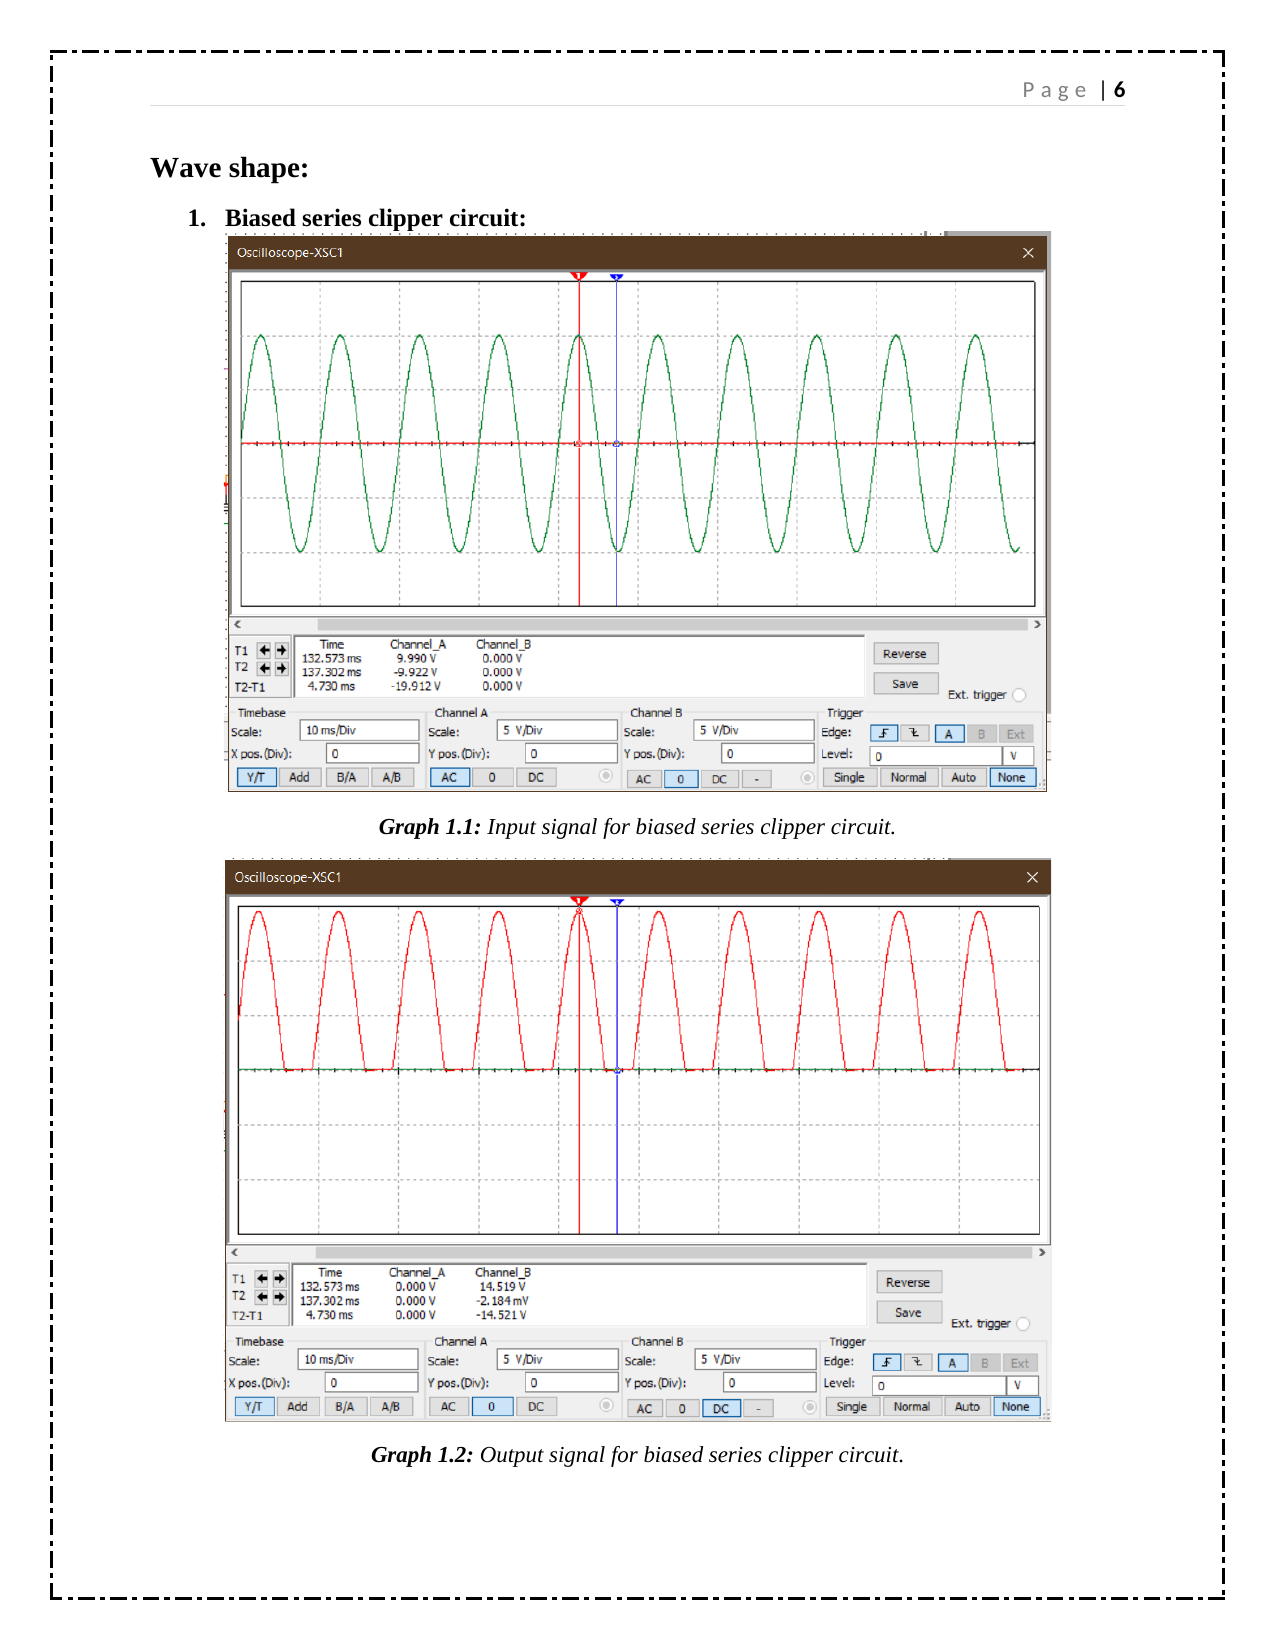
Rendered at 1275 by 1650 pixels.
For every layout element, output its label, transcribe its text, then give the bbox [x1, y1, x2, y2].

text Graph 1.2: Output signal for biased series clipper circuit. [150, 1441, 1125, 1467]
picture [223, 858, 1052, 1422]
text Wave shape: [150, 150, 1125, 183]
list Biased series clipper circuit: [187, 203, 1125, 232]
text Graph 1.1: Input signal for biased series clipper circuit. [150, 813, 1125, 839]
picture [223, 231, 1052, 794]
